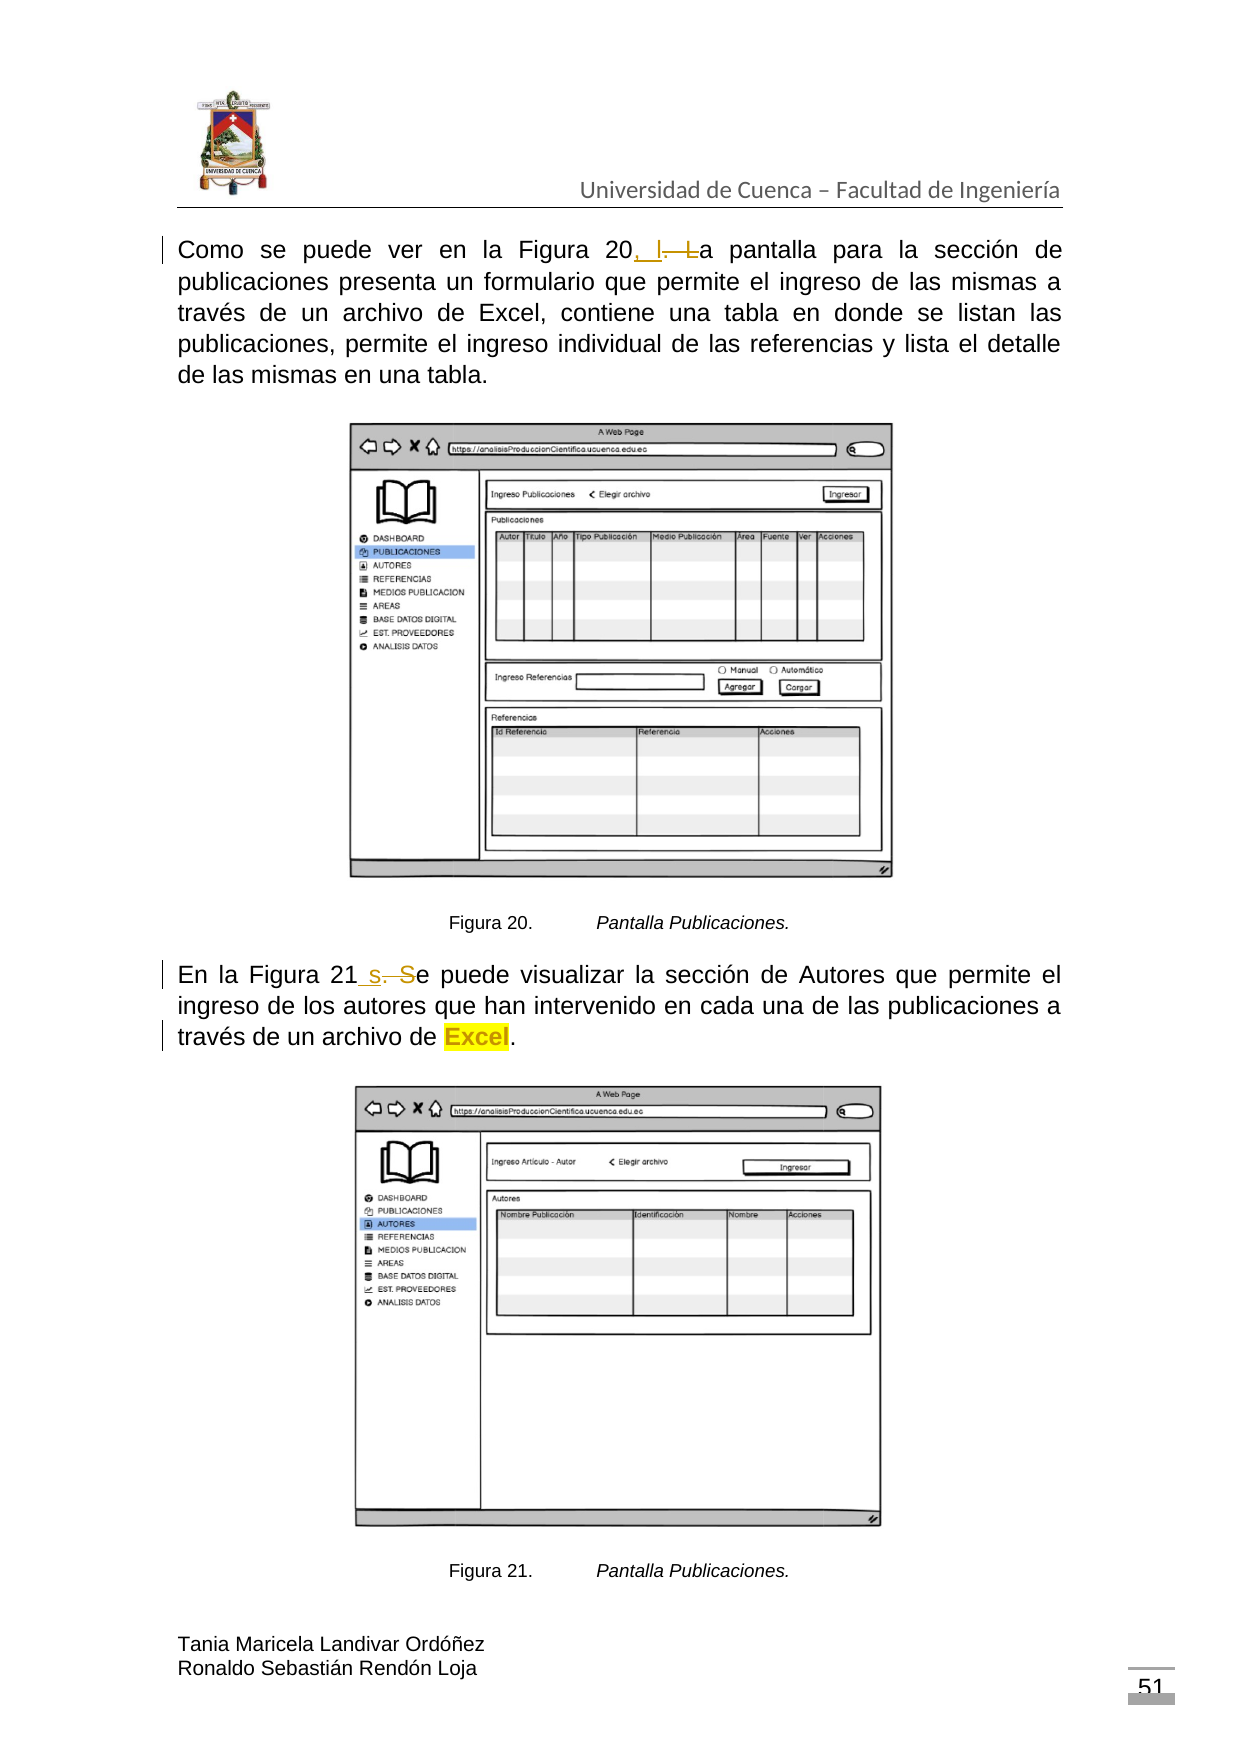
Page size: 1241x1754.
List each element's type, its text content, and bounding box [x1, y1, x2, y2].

text Como se puede ver en la Figura 20a pantalla para la sección de publicaciones presenta un formulario que permite el ingreso de las mismas a través de un archivo de Excel, contiene una tabla en donde se listan las publicaciones, permite el ingreso individual de las referencias y lista el detalle de las mismas en una tabla. [177, 236, 1063, 388]
text Pantalla Publicaciones. [177, 912, 1063, 934]
picture [353, 1082, 887, 1529]
picture [343, 420, 897, 881]
text En la Figura 21e puede visualizar la sección de Autores que permite el ingreso de los autores que han intervenido en cada una de las publicaciones a través de un archivo de Excel. [177, 960, 1063, 1051]
text Pantalla Publicaciones. [177, 1559, 1063, 1581]
picture [177, 86, 290, 199]
